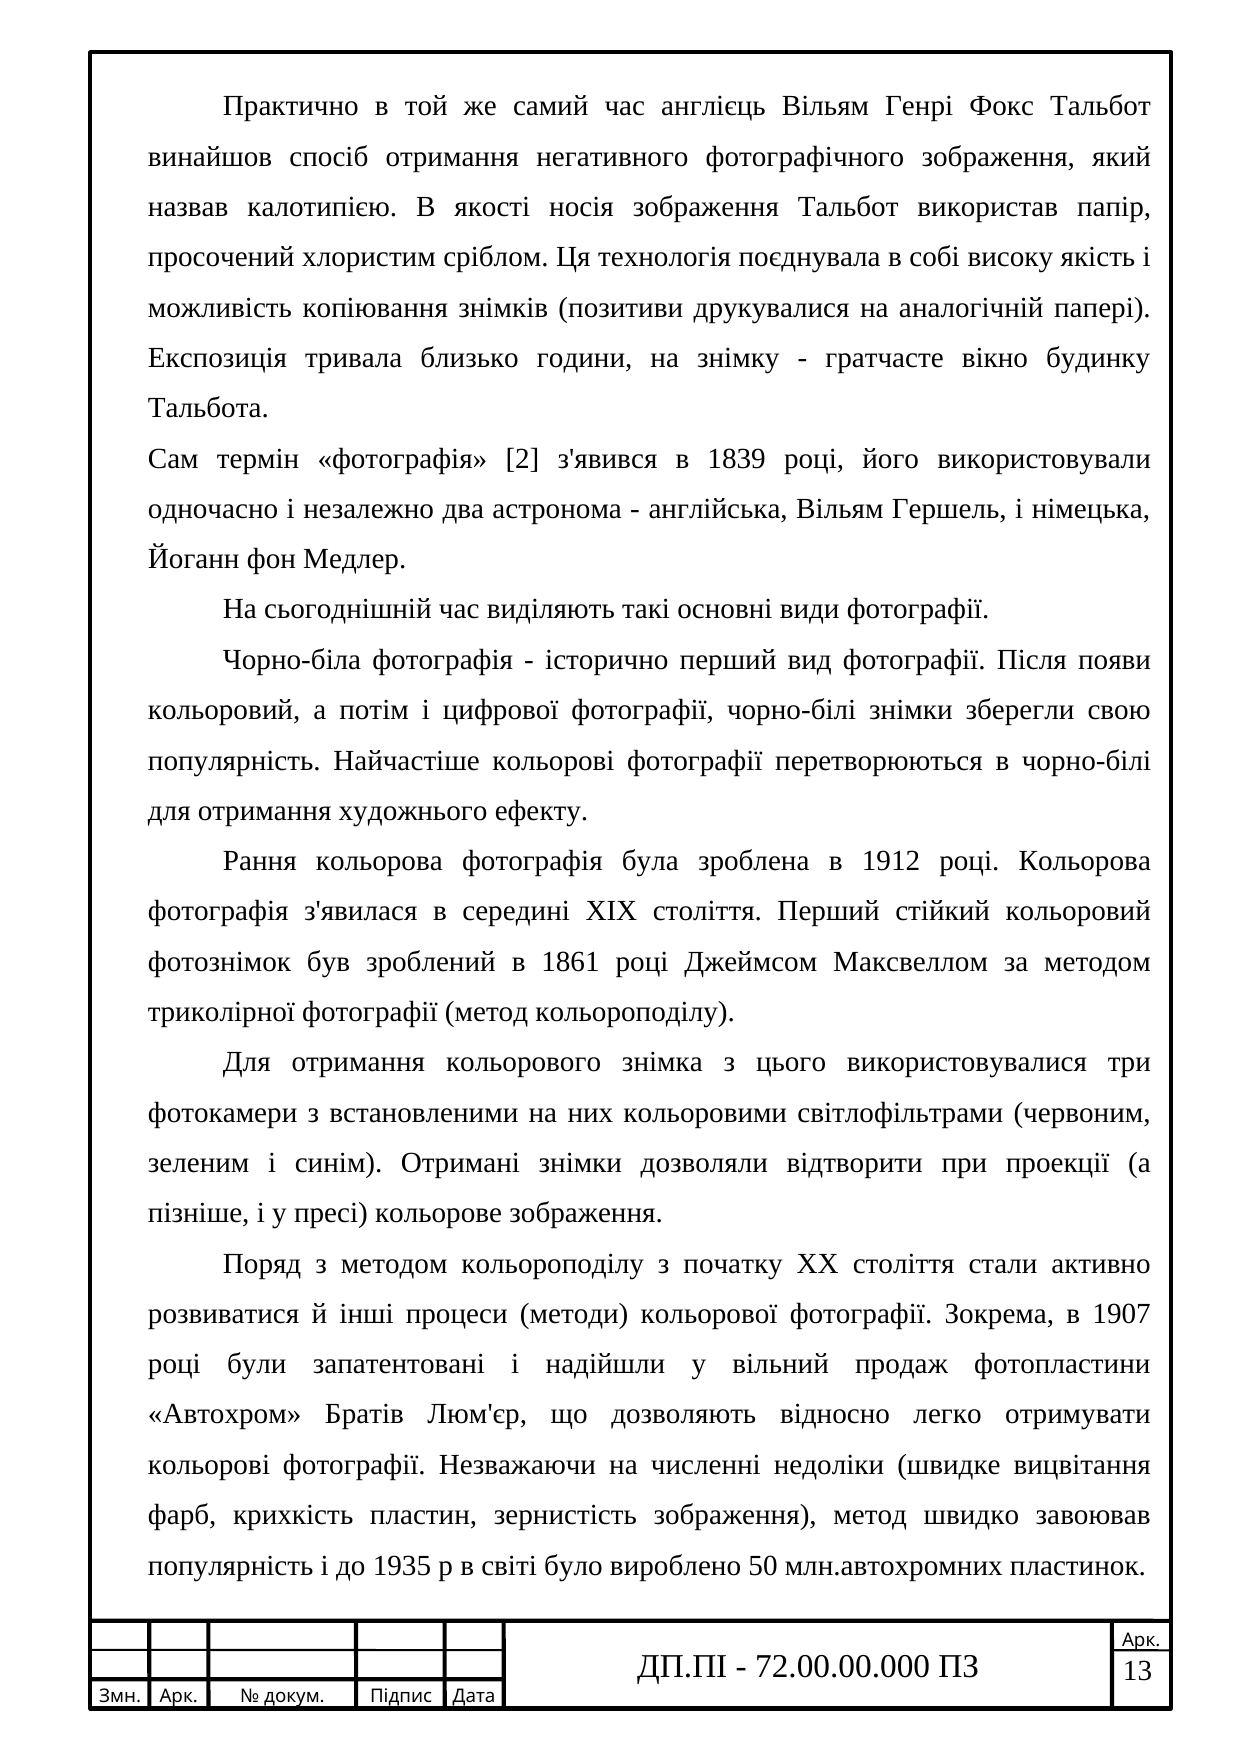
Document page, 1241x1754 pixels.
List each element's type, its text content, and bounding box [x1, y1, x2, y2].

text Для отримання кольорового знімка з цього використовувалися три фотокамери з встановленими на них кольоровими світлофільтрами (червоним, зеленим і синім). Отримані знімки дозволяли відтворити при проекції (а пізніше, і у пресі) кольорове зображення. [148, 1044, 1152, 1229]
text Практично в той же самий час англієць Вільям Генрі Фокс Тальбот винайшов спосіб отримання негативного фотографічного зображення, який назвав калотипією. В якості носія зображення Тальбот використав папір, просочений хлористим сріблом. Ця технологія поєднувала в собі високу якість і можливість копіювання знімків (позитиви друкувалися на аналогічній папері). Експозиція тривала близько години, на знімку - гратчасте вікно будинку Тальбота. [148, 88, 1152, 424]
text На сьогоднішній час виділяють такі основні види фотографії. [148, 592, 1152, 625]
text Рання кольорова фотографія була зроблена в 1912 році. Кольорова фотографія з'явилася в середині XIX століття. Перший стійкий кольоровий фотознімок був зроблений в 1861 році Джеймсом Максвеллом за методом триколірної фотографії (метод кольороподілу). [148, 843, 1152, 1028]
text Сам термін «фотографія» [2] з'явився в 1839 році, його використовували одночасно і незалежно два астронома - англійська, Вільям Гершель, і німецька, Йоганн фон Медлер. [148, 441, 1152, 575]
text Поряд з методом кольороподілу з початку XX століття стали активно розвиватися й інші процеси (методи) кольорової фотографії. Зокрема, в 1907 році були запатентовані і надійшли у вільний продаж фотопластини «Автохром» Братів Люм'єр, що дозволяють відносно легко отримувати кольорові фотографії. Незважаючи на численні недоліки (швидке вицвітання фарб, крихкість пластин, зернистість зображення), метод швидко завоював популярність і до 1935 р в світі було вироблено 50 млн.автохромних пластинок. [148, 1246, 1152, 1581]
text Чорно-біла фотографія - історично перший вид фотографії. Після появи кольоровий, а потім і цифрової фотографії, чорно-білі знімки зберегли свою популярність. Найчастіше кольорові фотографії перетворюються в чорно-білі для отримання художнього ефекту. [148, 642, 1152, 826]
